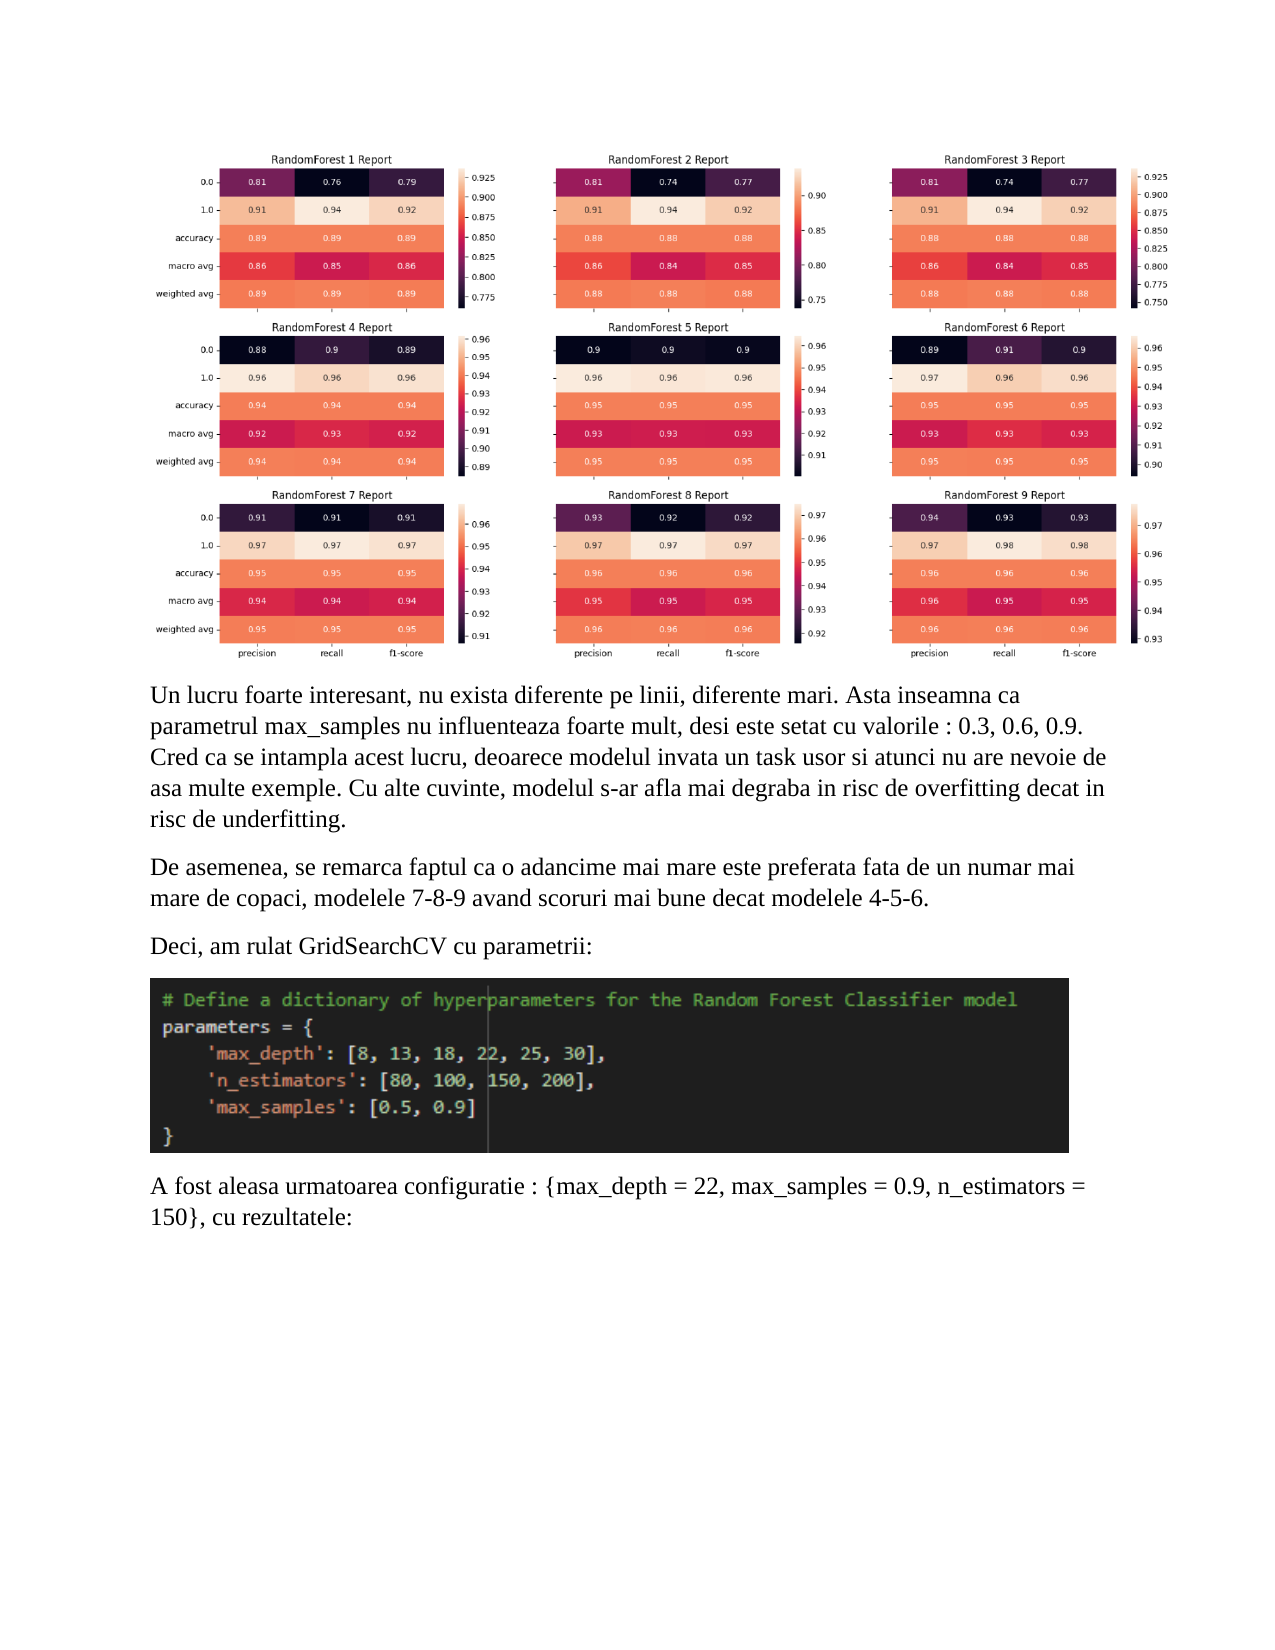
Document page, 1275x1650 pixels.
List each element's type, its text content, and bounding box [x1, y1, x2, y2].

text Un lucru foarte interesant, nu exista diferente pe linii, diferente mari. Asta inseamna ca parametrul max_samples nu influenteaza foarte mult, desi este setat cu valorile : 0.3, 0.6, 0.9. Cred ca se intampla acest lucru, deoarece modelul invata un task usor si atunci nu are nevoie de asa multe exemple. Cu alte cuvinte, modelul s-ar afla mai degraba in risc de overfitting decat in risc de underfitting. [150, 680, 1125, 833]
text De asemenea, se remarca faptul ca o adancime mai mare este preferata fata de un numar mai mare de copaci, modelele 7-8-9 avand scoruri mai bune decat modelele 4-5-6. [150, 852, 1125, 912]
picture [150, 978, 1069, 1153]
text Deci, am rulat GridSearchCV cu parametrii: [150, 931, 1125, 960]
picture [150, 150, 1172, 662]
text A fost aleasa urmatoarea configuratie : {max_depth = 22, max_samples = 0.9, n_estimators = 150}, cu rezultatele: [150, 1171, 1125, 1231]
